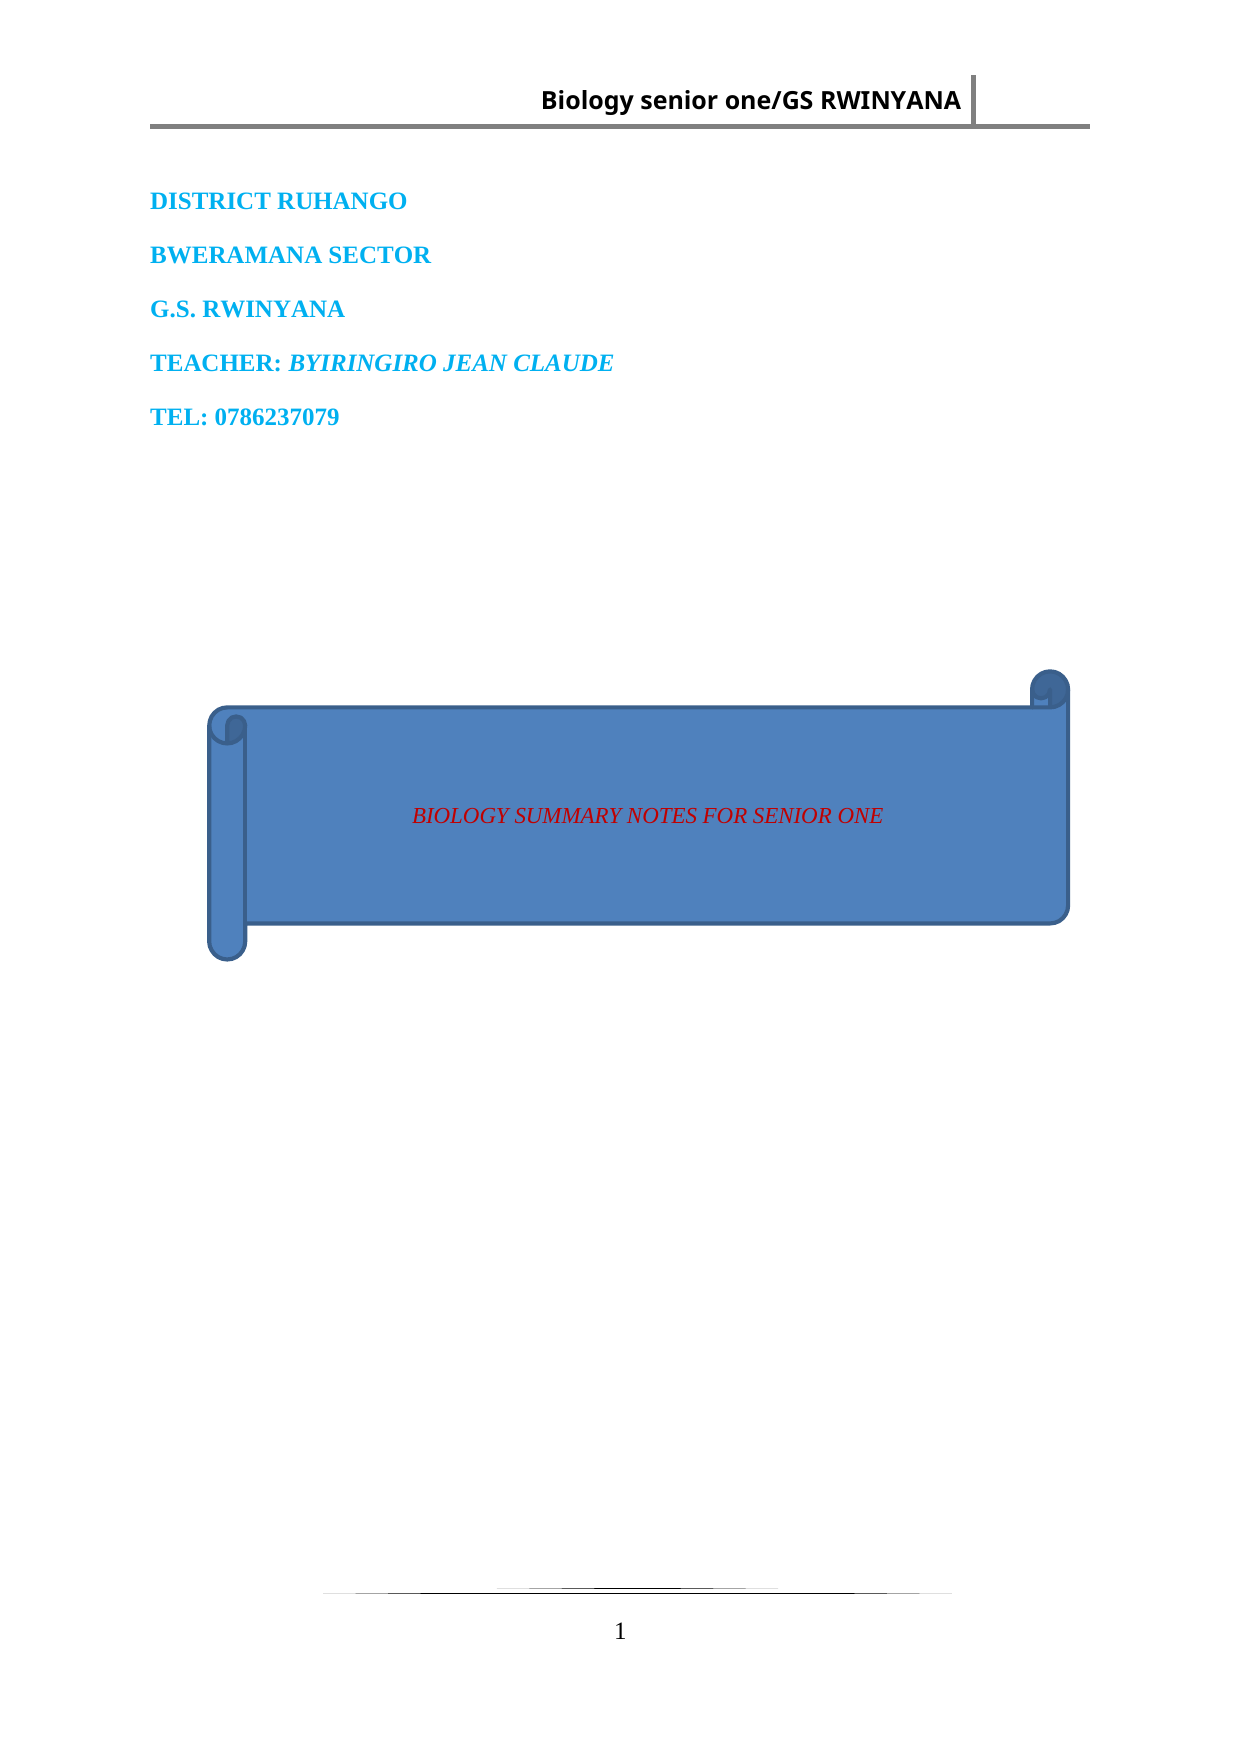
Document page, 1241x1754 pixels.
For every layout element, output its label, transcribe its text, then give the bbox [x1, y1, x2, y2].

subtitle BWERAMANA SECTOR [150, 240, 1090, 269]
text TEL: 0786237079 [150, 402, 1090, 430]
text DISTRICT RUHANGO [150, 186, 1090, 215]
text TEACHER: BYIRINGIRO JEAN CLAUDE [150, 348, 1090, 377]
subtitle G.S. RWINYANA [150, 294, 1090, 323]
